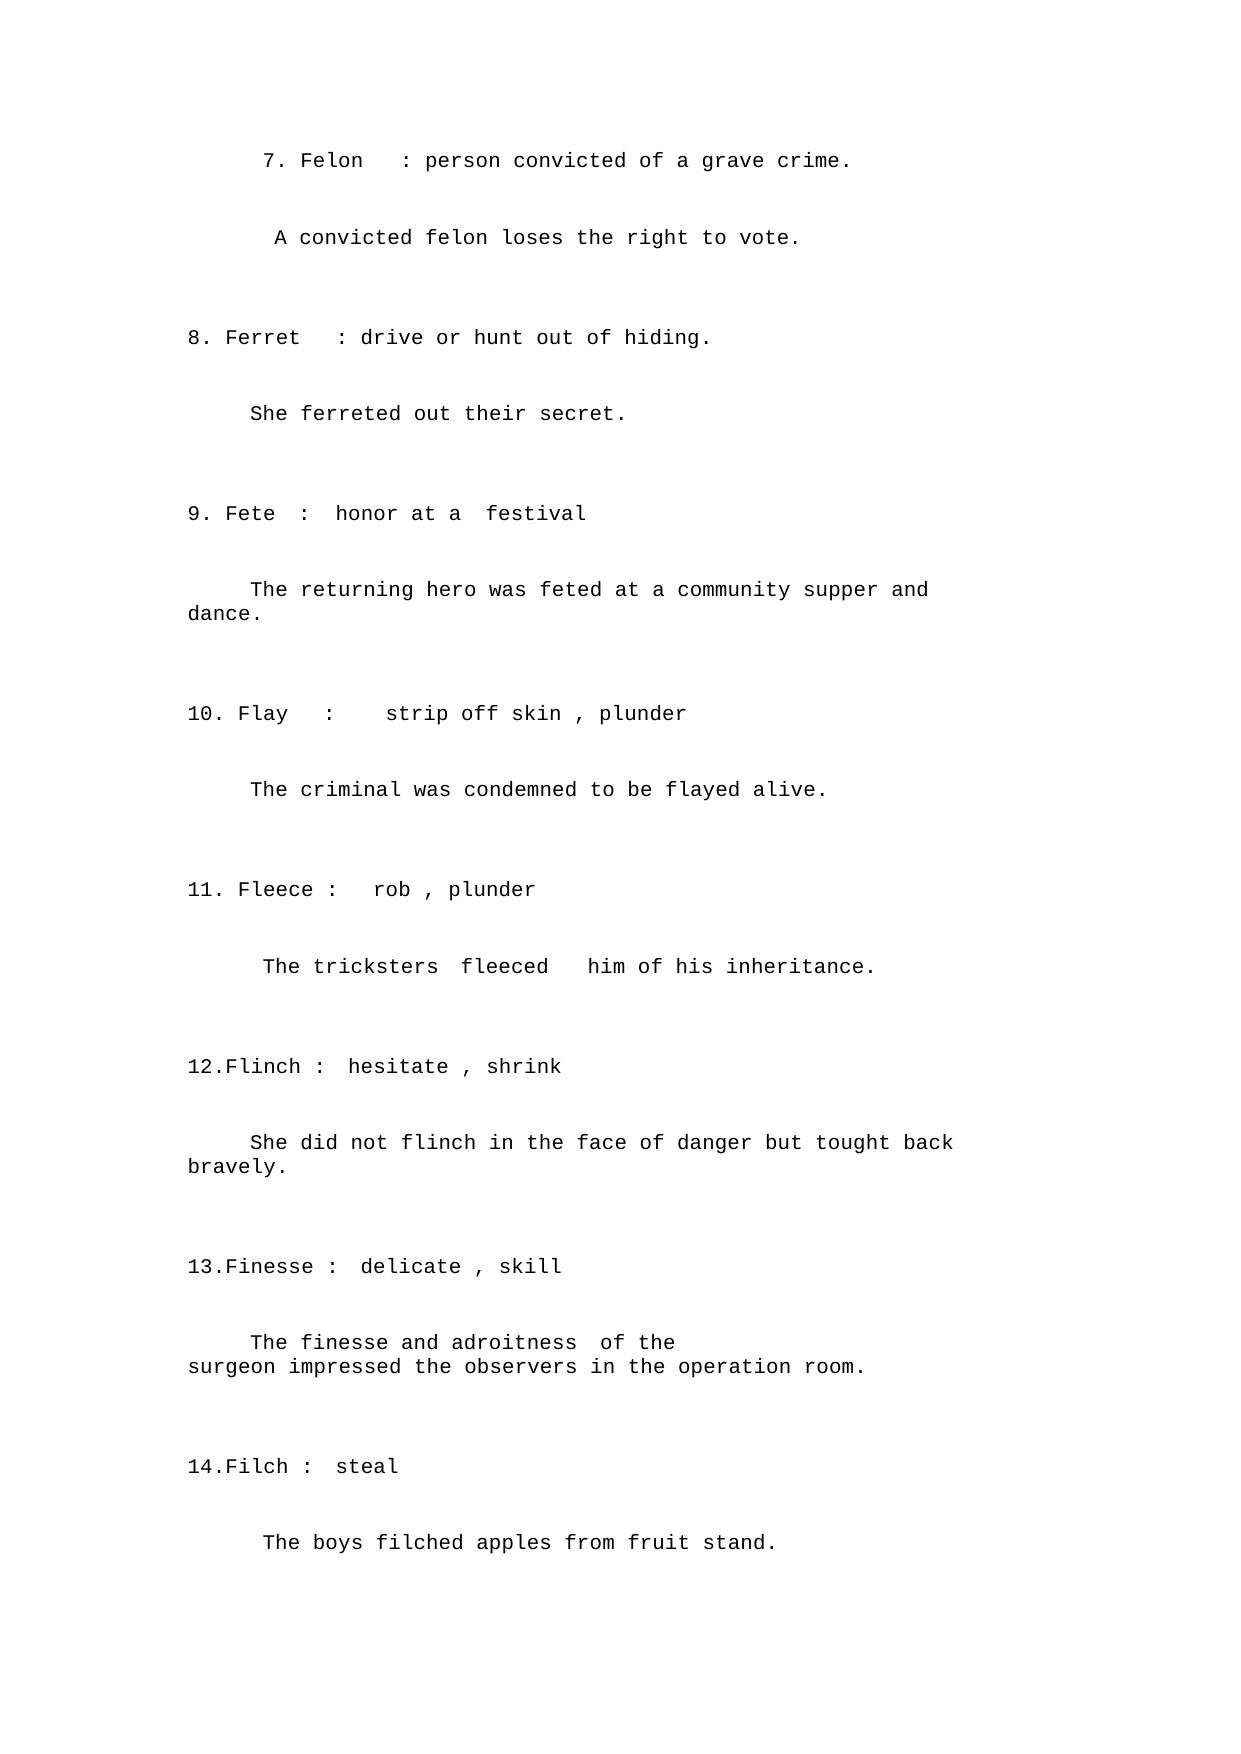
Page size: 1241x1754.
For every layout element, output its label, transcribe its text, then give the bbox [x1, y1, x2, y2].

text surgeon impressed the observers in the operation room. [187, 1356, 1065, 1379]
text 8. Ferret : drive or hunt out of hiding. [187, 327, 1065, 350]
text 7. Felon : person convicted of a grave crime. [187, 150, 904, 174]
text The tricksters fleeced him of his inheritance. [262, 956, 1065, 979]
text 10. Flay : strip off skin , plunder [187, 703, 1065, 726]
text 14.Filch : steal [187, 1456, 1065, 1479]
text She ferreted out their secret. [250, 403, 1065, 427]
text The boys filched apples from fruit stand. [262, 1532, 1065, 1556]
text 13.Finesse : delicate , skill [187, 1256, 1065, 1279]
text 11. Fleece : rob , plunder [187, 879, 1065, 903]
text A convicted felon loses the right to vote. [271, 227, 804, 250]
text She did not flinch in the face of danger but tought back bravely. [187, 1131, 954, 1178]
text The criminal was condemned to be flayed alive. [250, 779, 1065, 803]
text 9. Fete : honor at a festival [187, 503, 1065, 527]
text The finesse and adroitness of the [250, 1332, 1065, 1356]
text 12.Flinch : hesitate , shrink [187, 1056, 1065, 1079]
text The returning hero was feted at a community supper and dance. [187, 579, 929, 627]
